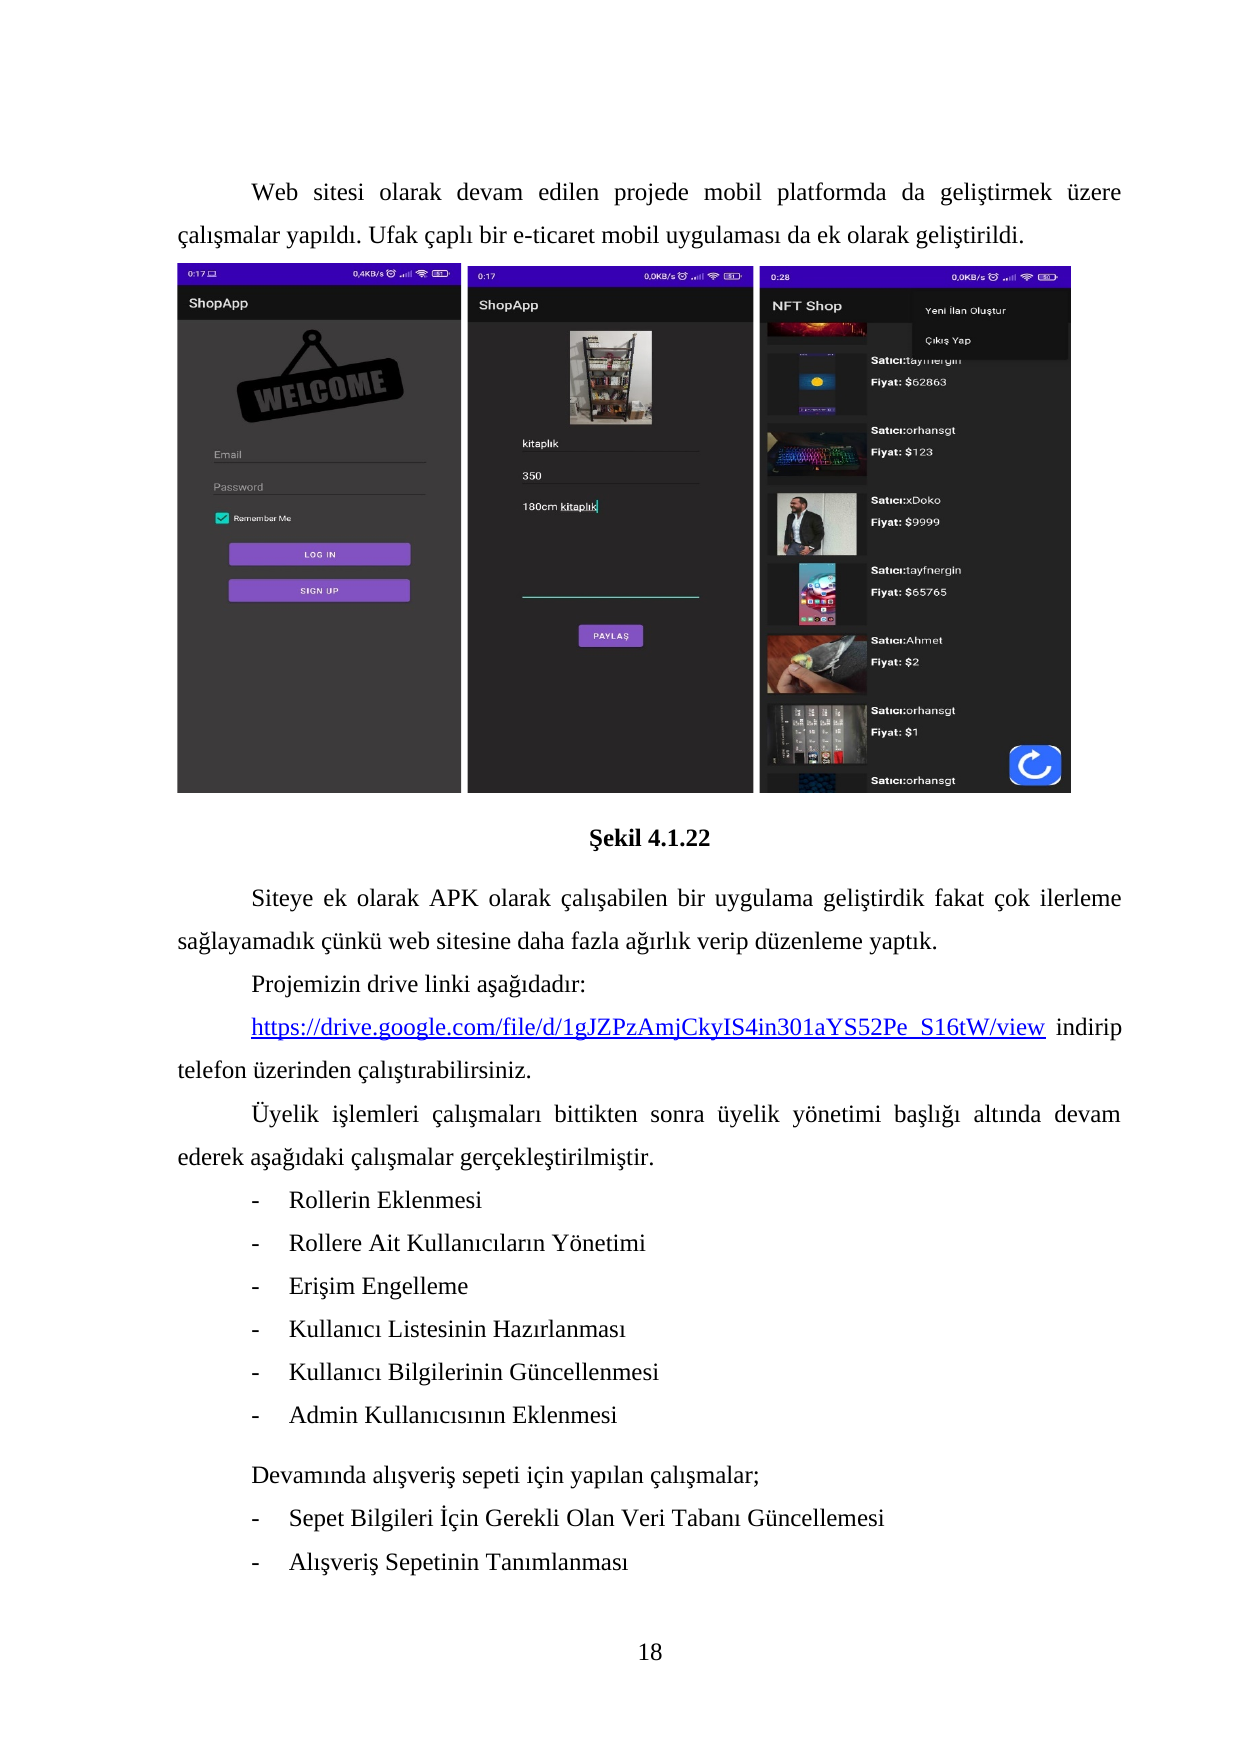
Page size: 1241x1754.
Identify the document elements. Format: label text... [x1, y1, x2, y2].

list Kullanıcı Listesinin Hazırlanması [251, 1314, 1122, 1343]
text Üyelik işlemleri çalışmaları bittikten sonra üyelik yönetimi başlığı altında devam ederek aşağıdaki çalışmalar gerçekleştirilmiştir. [177, 1099, 1122, 1171]
list Erişim Engelleme [251, 1271, 1122, 1300]
list Sepet Bilgileri İçin Gerekli Olan Veri Tabanı Güncellemesi [251, 1503, 1122, 1532]
picture [759, 266, 1071, 793]
text Web sitesi olarak devam edilen projede mobil platformda da geliştirmek üzere çalışmalar yapıldı. Ufak çaplı bir e-ticaret mobil uygulaması da ek olarak geliştirildi. [177, 177, 1122, 249]
text Projemizin drive linki aşağıdadır: [177, 969, 1122, 998]
picture [467, 266, 754, 793]
text Siteye ek olarak APK olarak çalışabilen bir uygulama geliştirdik fakat çok ilerleme sağlayamadık çünkü web sitesine daha fazla ağırlık verip düzenleme yaptık. [177, 883, 1122, 955]
text Şekil 4.1.22 [177, 823, 1122, 852]
text Devamında alışveriş sepeti için yapılan çalışmalar; [177, 1460, 1122, 1489]
list Kullanıcı Bilgilerinin Güncellenmesi [251, 1357, 1122, 1386]
list Admin Kullanıcısının Eklenmesi [251, 1401, 1122, 1429]
list Rollerin Eklenmesi [251, 1185, 1122, 1214]
list Alışveriş Sepetinin Tanımlanması [251, 1547, 1122, 1575]
picture [177, 263, 462, 793]
text https://drive.google.com/file/d/1gJZPzAmjCkyIS4in301aYS52Pe_S16tW/view indirip telefon üzerinden çalıştırabilirsiniz. [177, 1012, 1122, 1084]
list Rollere Ait Kullanıcıların Yönetimi [251, 1228, 1122, 1257]
